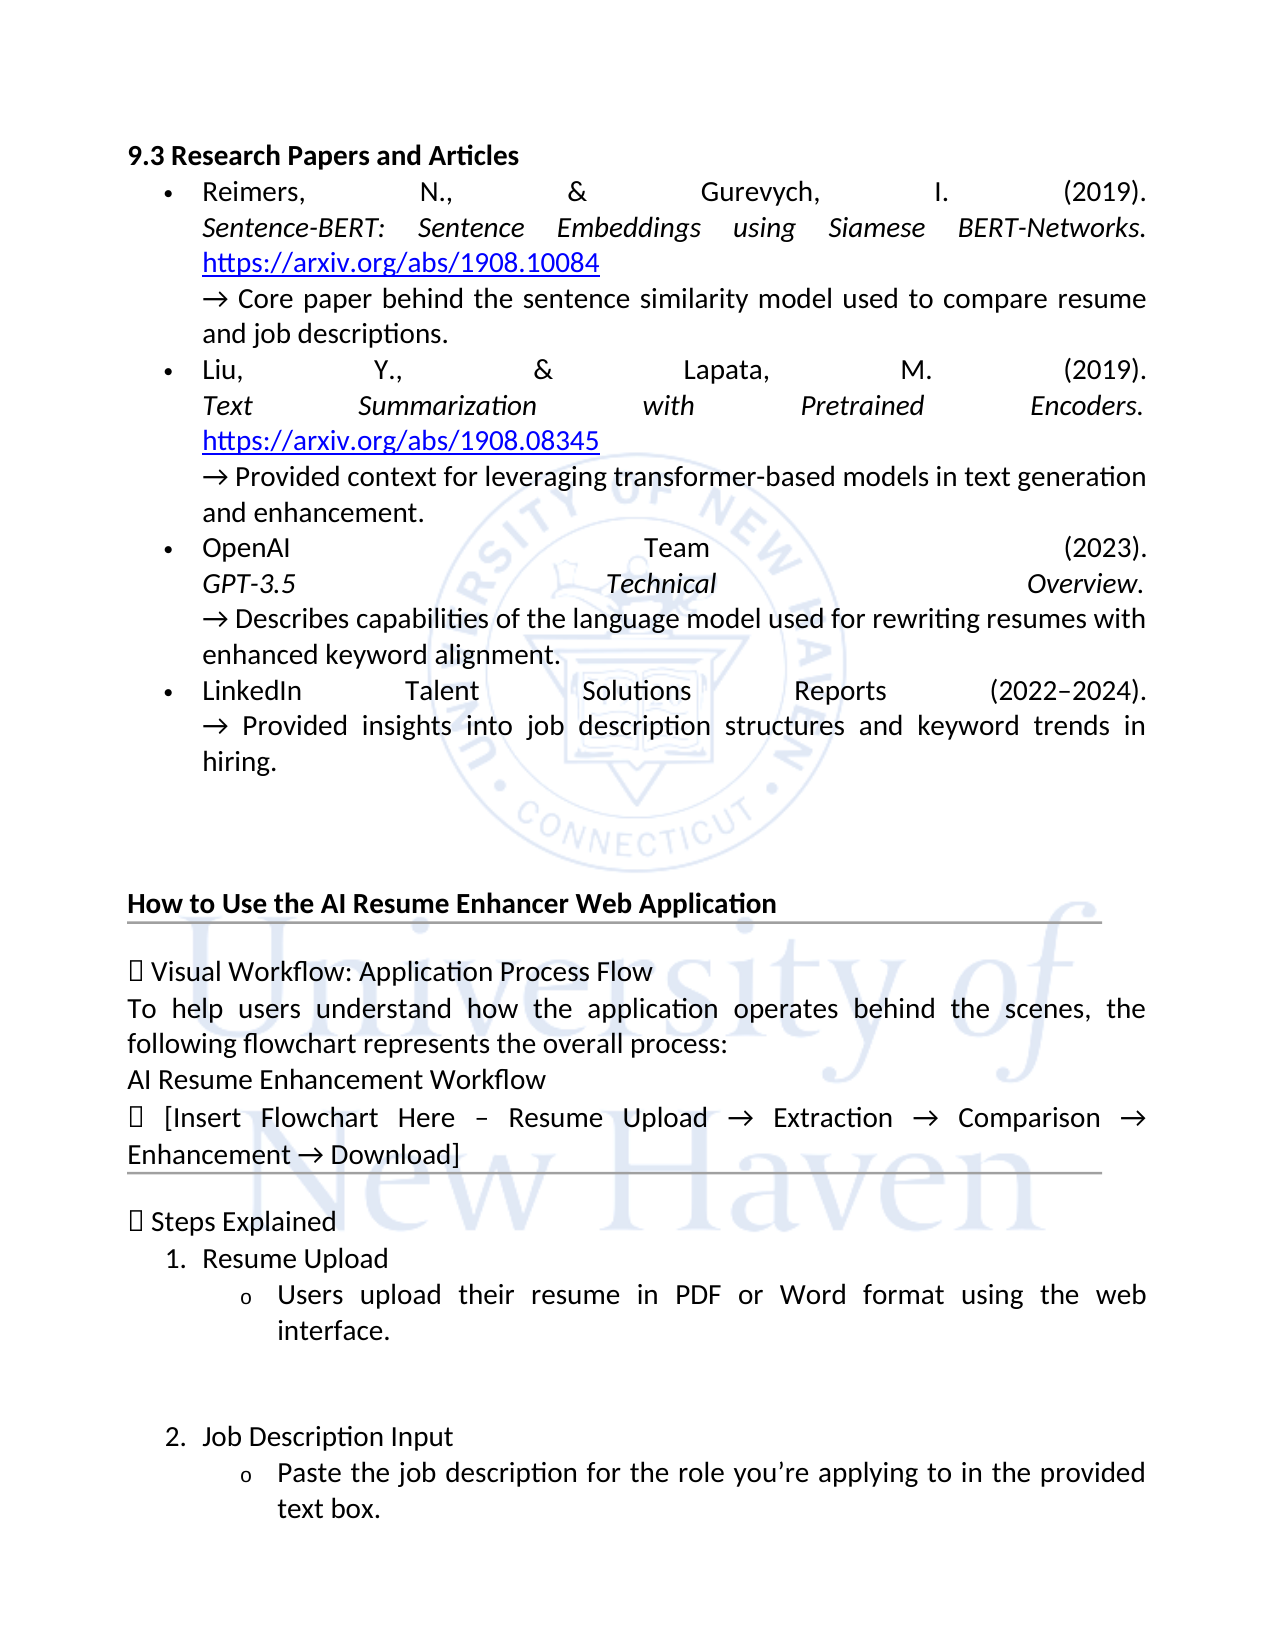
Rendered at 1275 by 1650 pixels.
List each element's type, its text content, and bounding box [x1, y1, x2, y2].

list Liu, Y., & Lapata, M. (2019). Text Summarization with Pretrained Encoders. https://arxiv.org/abs/1908.08345 → Provided context for leveraging transformer-based models in text generation and enhancement. [164, 351, 1148, 529]
text How to Use the AI Resume Enhancer Web Application [127, 886, 1148, 921]
list Users upload their resume in PDF or Word format using the web interface. [239, 1276, 1148, 1347]
list Job Description Input [164, 1418, 1148, 1454]
text AI Resume Enhancement Workflow [127, 1061, 1148, 1097]
list Reimers, N., & Gurevych, I. (2019). Sentence-BERT: Sentence Embeddings using Siamese BERT-Networks. https://arxiv.org/abs/1908.10084 → Core paper behind the sentence similarity model used to compare resume and job descriptions. [164, 173, 1148, 351]
text 📌 [Insert Flowchart Here – Resume Upload → Extraction → Comparison → Enhancement → Download] [127, 1097, 1148, 1172]
list Paste the job description for the role you’re applying to in the provided text box. [239, 1454, 1148, 1525]
list LinkedIn Talent Solutions Reports (2022–2024). → Provided insights into job description structures and keyword trends in hiring. [164, 672, 1148, 779]
list Resume Upload [164, 1240, 1148, 1276]
text 🎯 Visual Workflow: Application Process Flow [127, 950, 1148, 990]
text 🔄 Steps Explained [127, 1201, 1148, 1240]
list OpenAI Team (2023). GPT-3.5 Technical Overview. → Describes capabilities of the language model used for rewriting resumes with enhanced keyword alignment. [164, 529, 1148, 672]
text 9.3 Research Papers and Articles [127, 137, 1148, 173]
text To help users understand how the application operates behind the scenes, the following flowchart represents the overall process: [127, 990, 1148, 1061]
